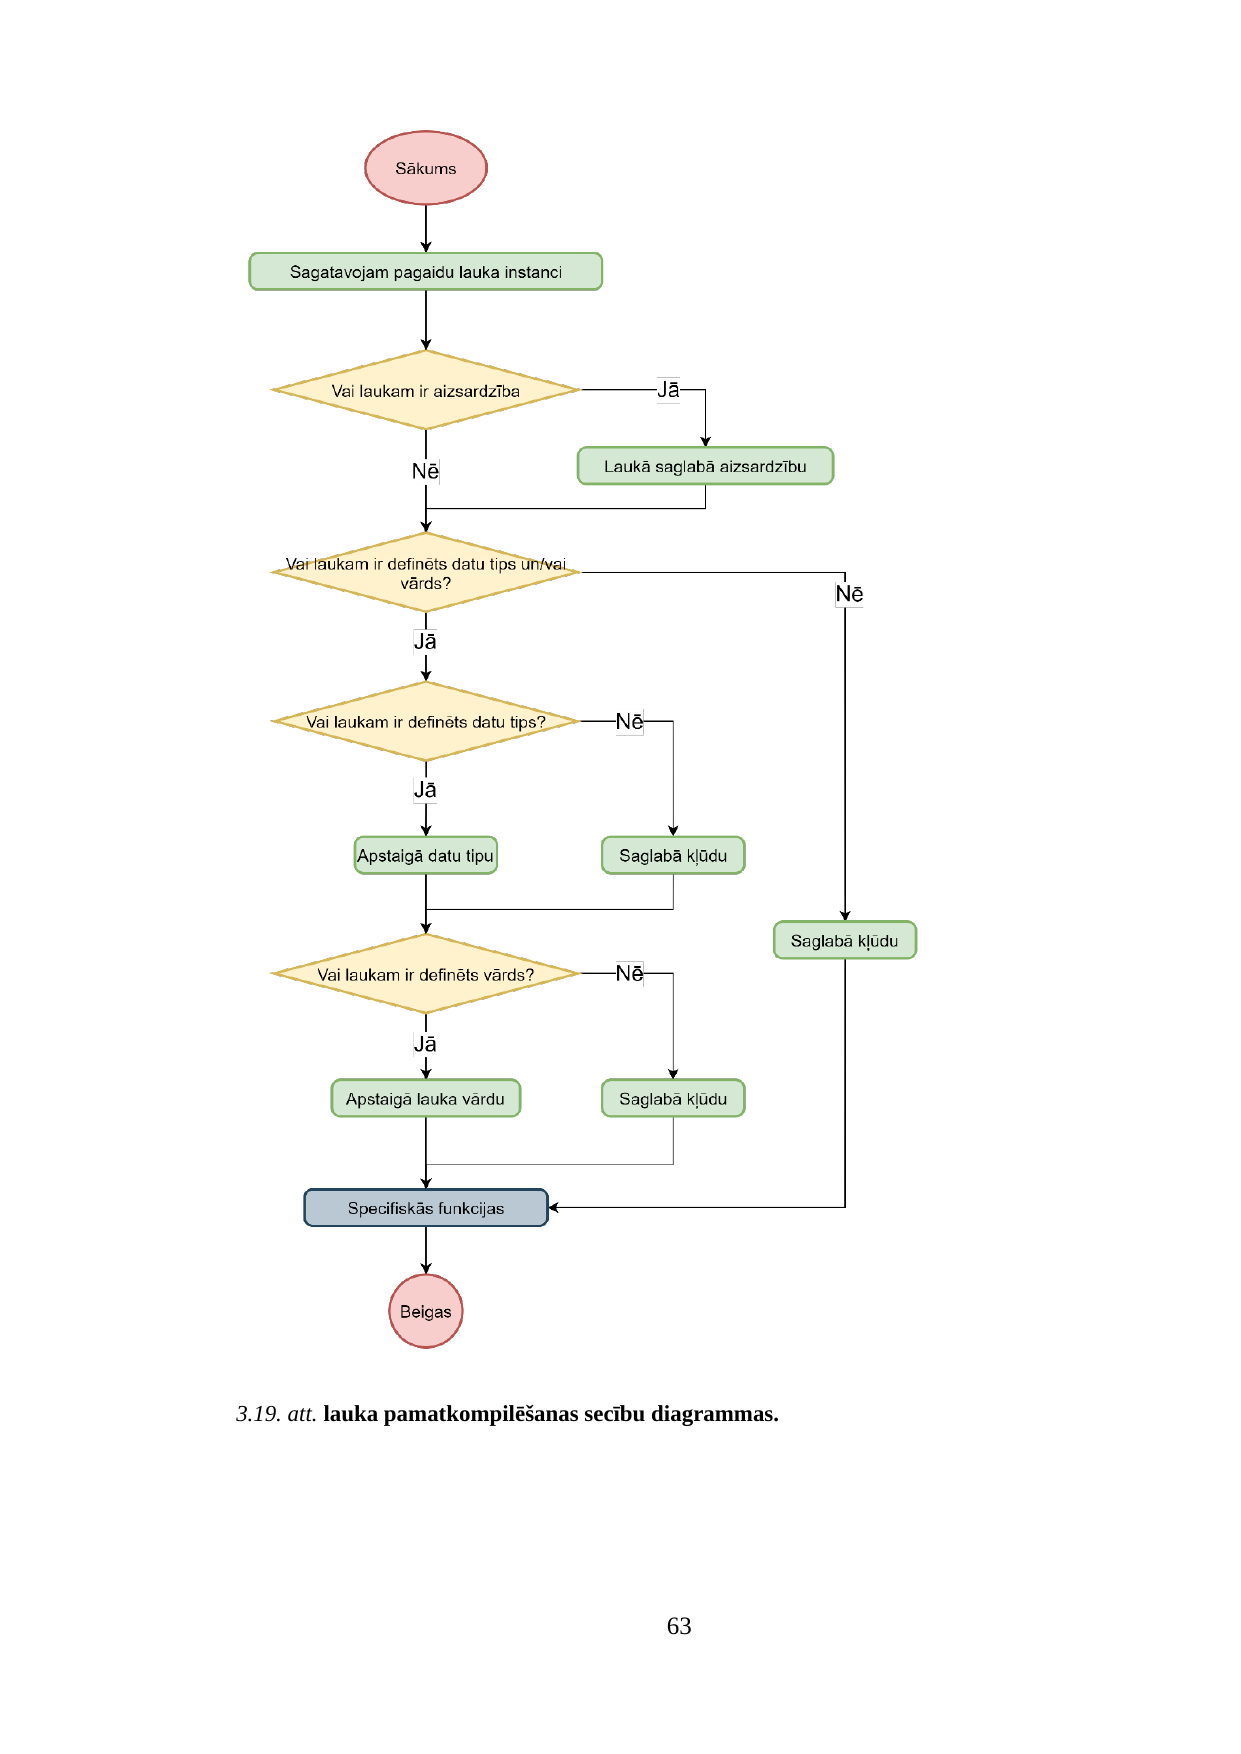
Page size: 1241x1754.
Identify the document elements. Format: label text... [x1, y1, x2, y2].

picture [236, 118, 930, 1361]
text 3.19. att. lauka pamatkompilēšanas secību diagrammas. [177, 1400, 1122, 1426]
